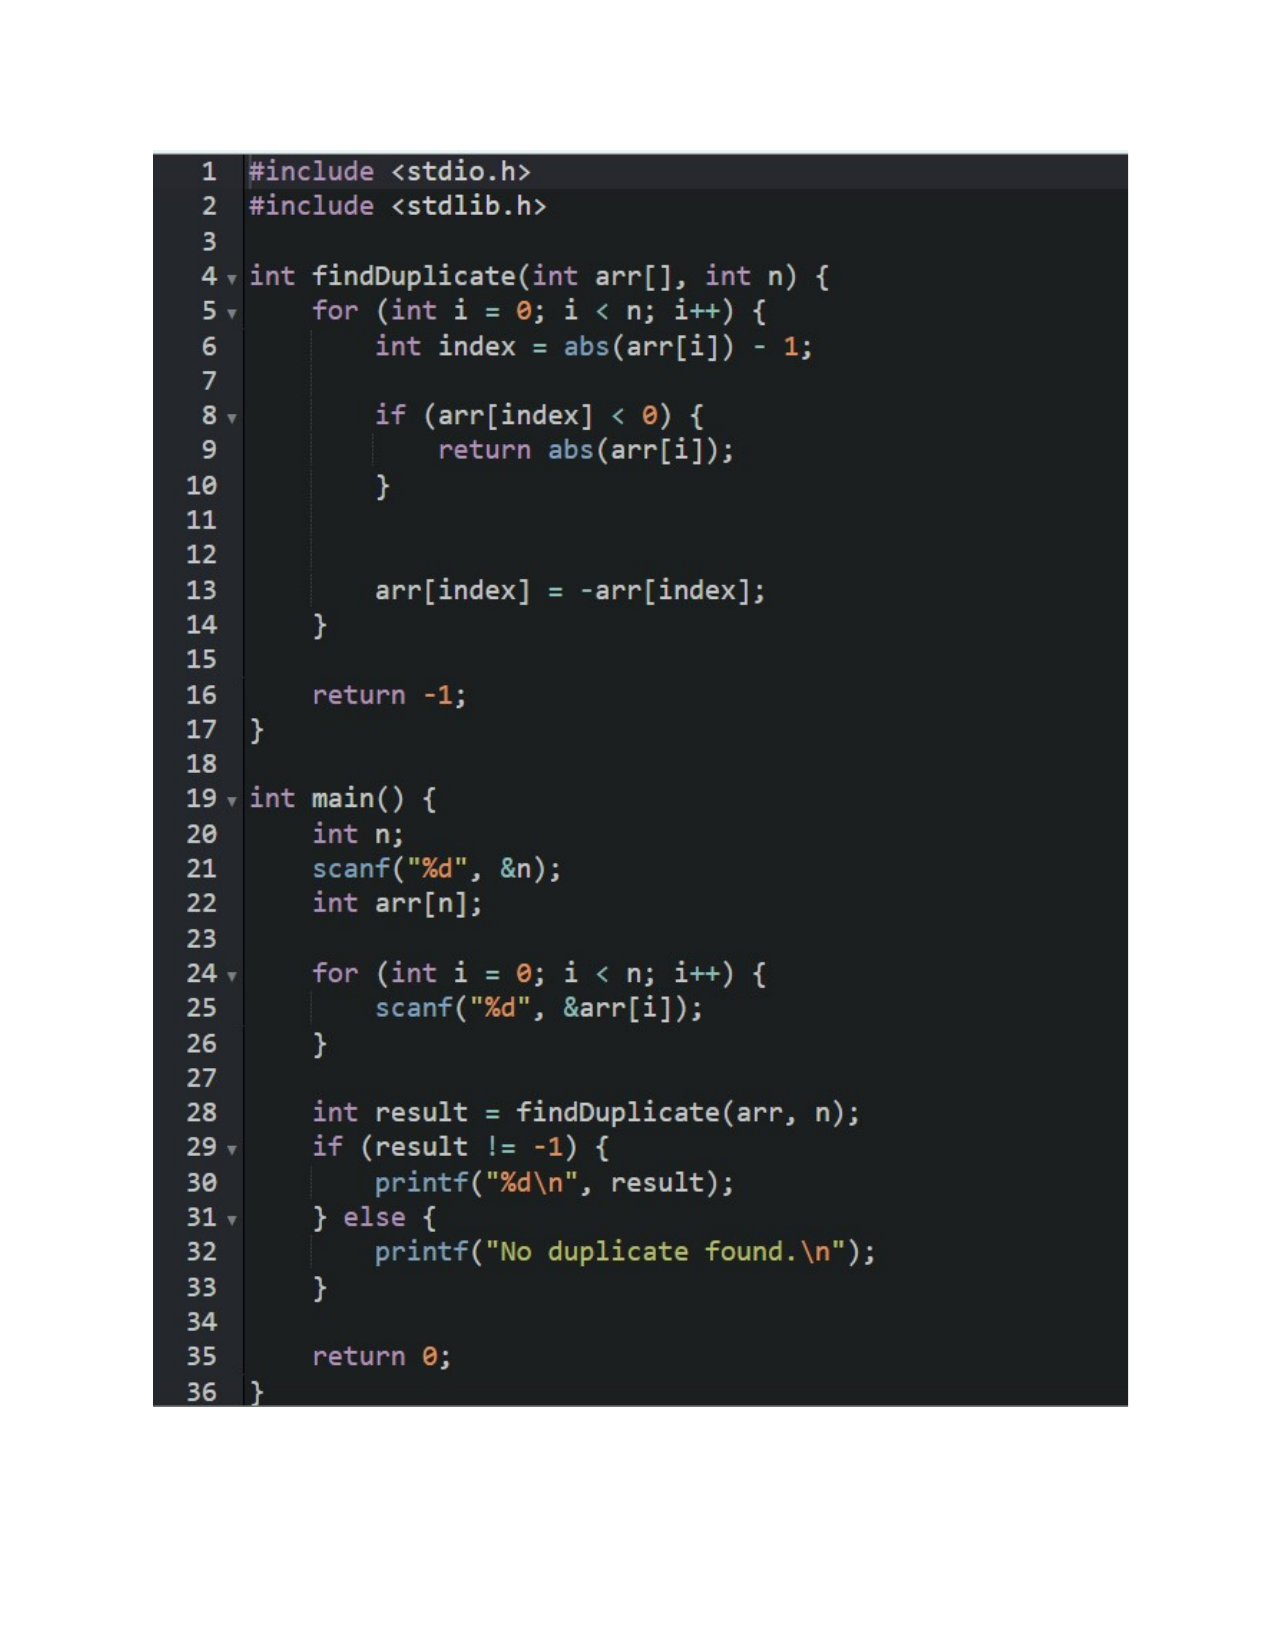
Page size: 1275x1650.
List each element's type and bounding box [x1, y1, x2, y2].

picture [153, 150, 1129, 1407]
